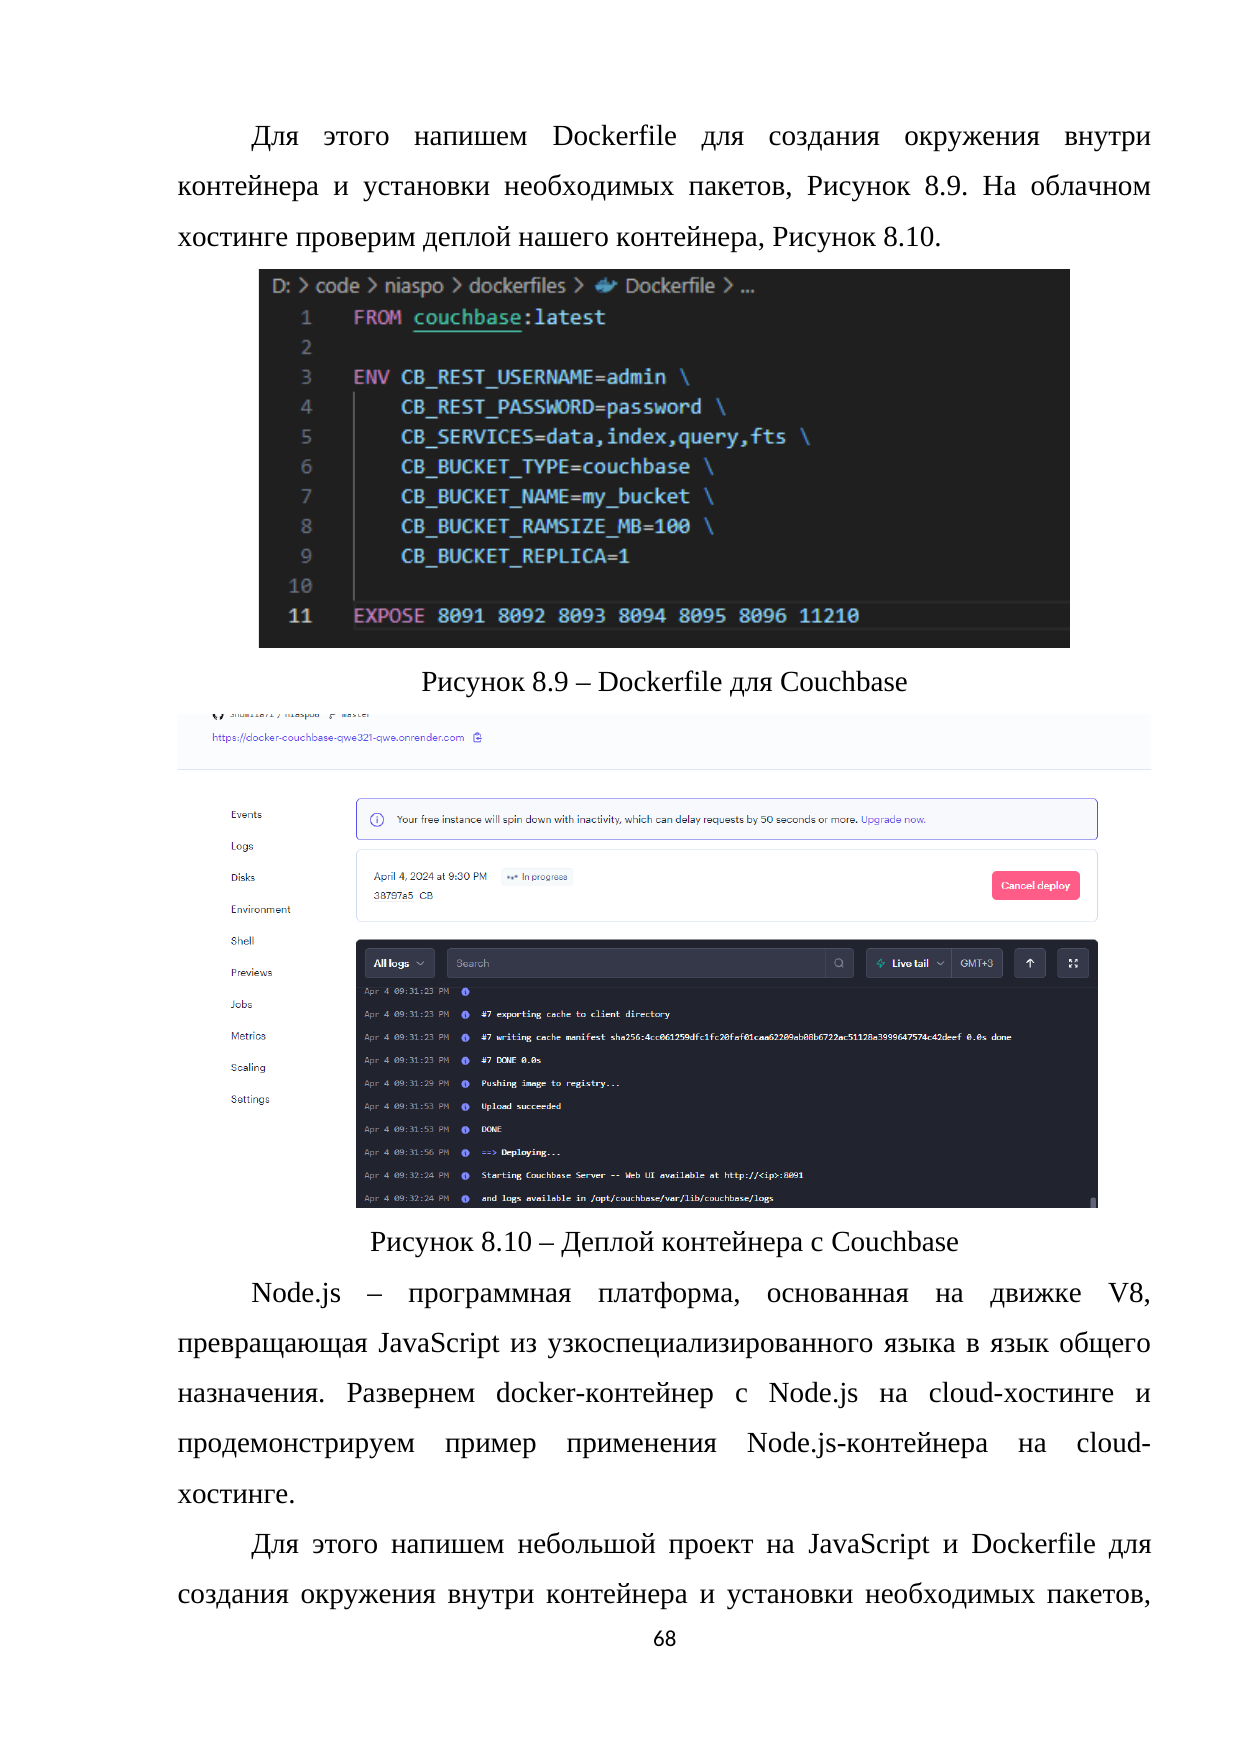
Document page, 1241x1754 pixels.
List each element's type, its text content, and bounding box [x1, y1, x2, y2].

text Для этого напишем Dockerfile для создания окружения внутри контейнера и установки необходимых пакетов, Рисунок 8.9. На облачном хостинге проверим деплой нашего контейнера, Рисунок 8.10. [177, 118, 1152, 252]
picture [177, 714, 1152, 1208]
text Рисунок 8.10 – Деплой контейнера с Couchbase [177, 1224, 1152, 1258]
text Node.js – программная платформа, основанная на движке V8, превращающая JavaScript из узкоспециализированного языка в язык общего назначения. Развернем docker-контейнер с Node.js на cloud-хостинге и продемонстрируем пример применения Node.js-контейнера на cloud-хостинге. [177, 1275, 1152, 1509]
picture [258, 269, 1070, 648]
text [177, 1526, 1152, 1610]
text Рисунок 8.9 – Dockerfile для Couchbase [177, 664, 1152, 697]
